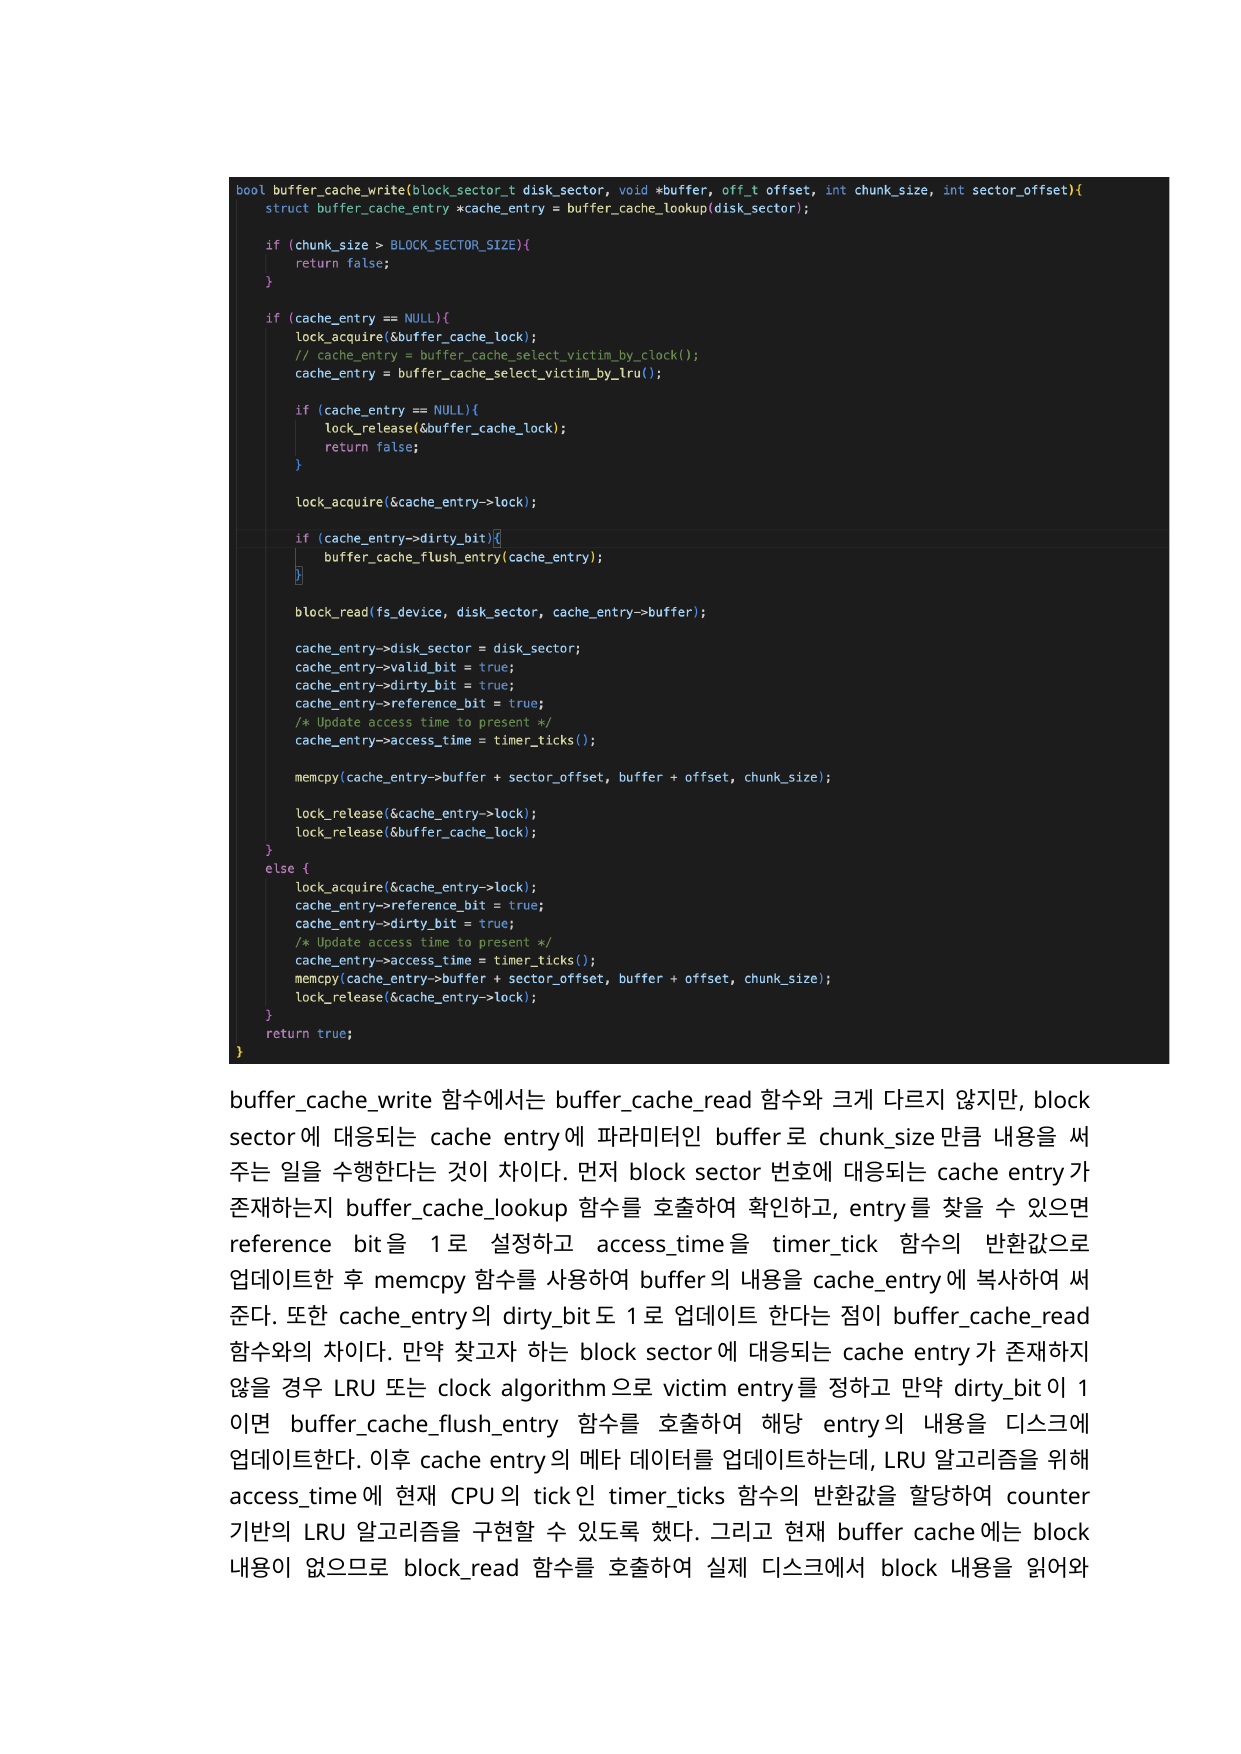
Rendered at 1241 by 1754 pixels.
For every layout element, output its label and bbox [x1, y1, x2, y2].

list [229, 1082, 1090, 1583]
picture [229, 177, 1170, 1064]
